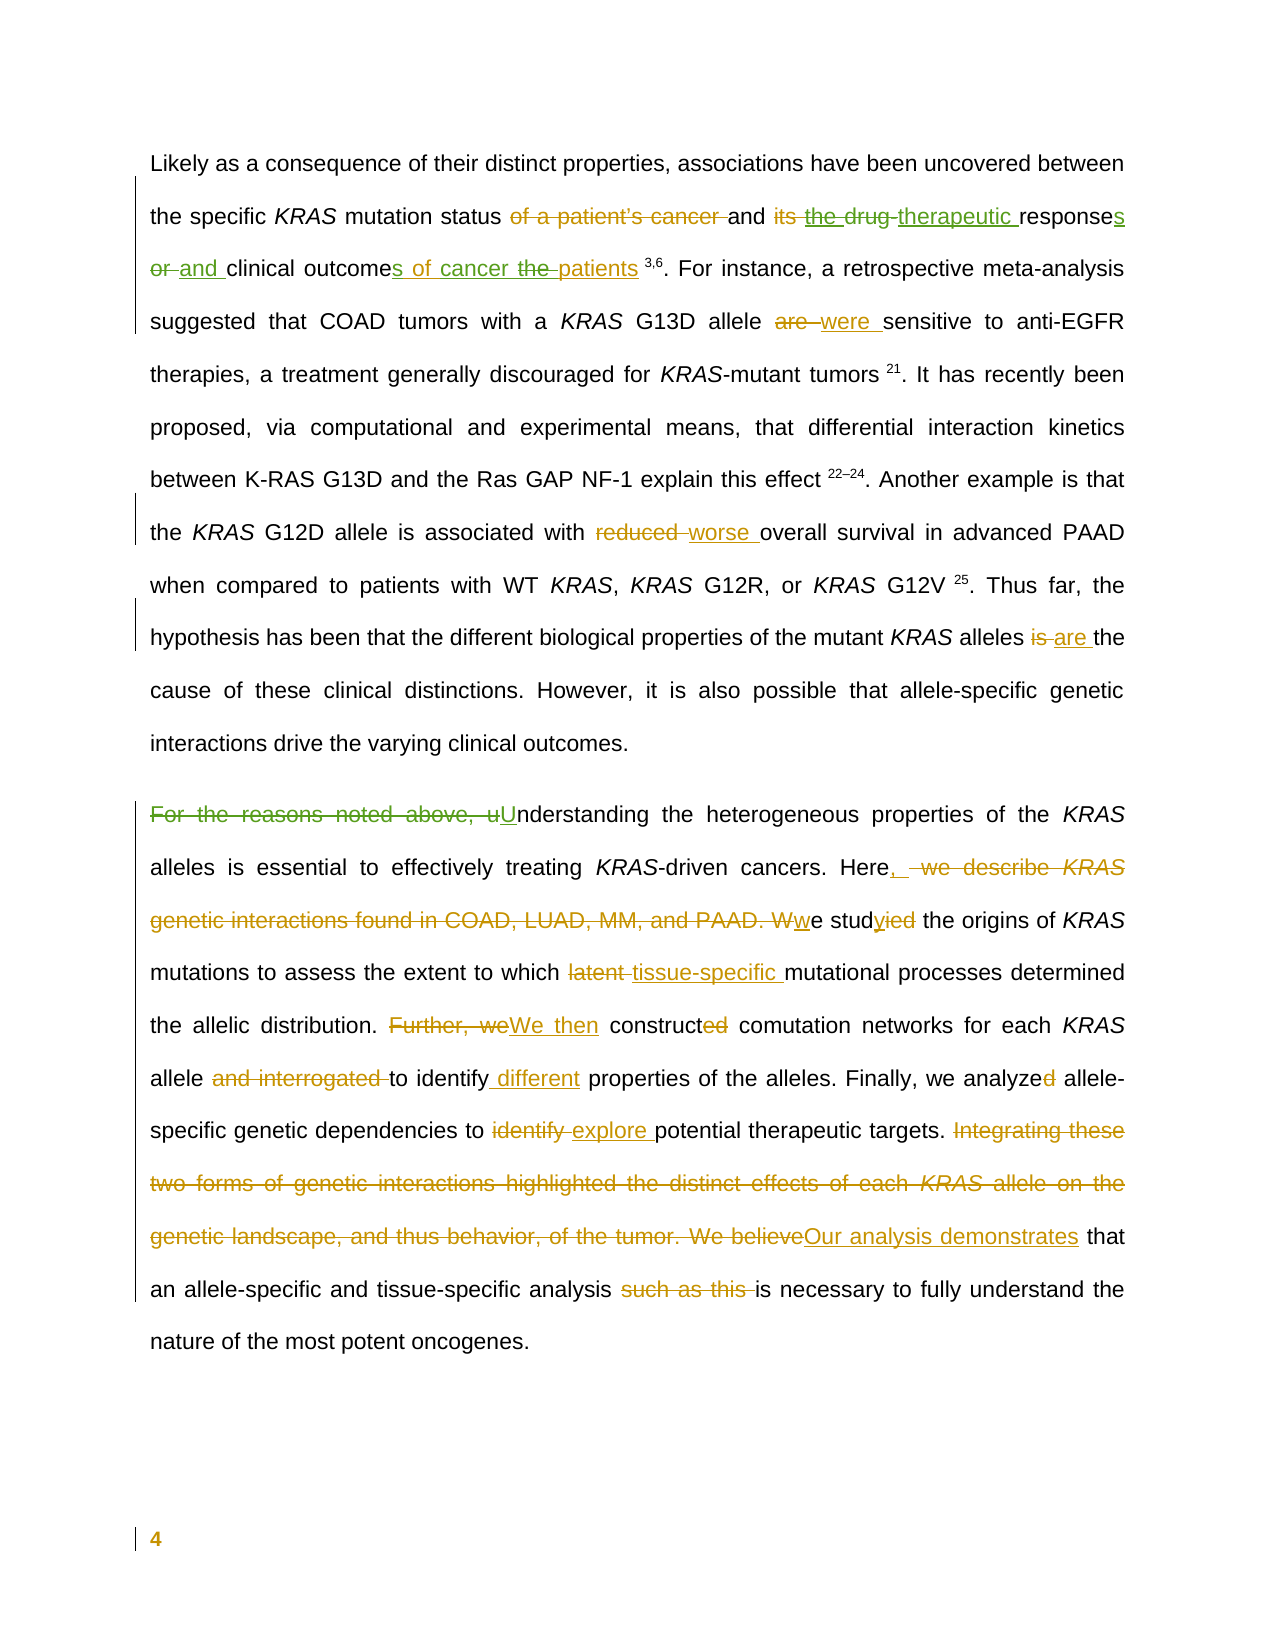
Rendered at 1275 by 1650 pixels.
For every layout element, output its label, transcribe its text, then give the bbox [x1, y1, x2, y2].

text nderstanding the heterogeneous properties of the KRAS alleles is essential to effectively treating KRAS-driven cancers. Heree stud the origins of KRAS mutations to assess the extent to which mutational processes determined the allelic distribution. construct comutation networks for each KRAS allele to identify properties of the alleles. Finally, we analyze allele-specific genetic dependencies to potential therapeutic targets. that an allele-specific and tissue-specific analysis is necessary to fully understand the nature of the most potent oncogenes. [150, 1186, 1125, 1355]
text Likely as a consequence of their distinct properties, associations have been uncovered between the specific KRAS mutation status and response clinical outcome . For instance, a retrospective meta-analysis suggested that COAD tumors with a KRAS G13D allele sensitive to anti-EGFR therapies, a treatment generally discouraged for KRAS-mutant tumors . It has recently been proposed, via computational and experimental means, that differential interaction kinetics between K-RAS G13D and the Ras GAP NF-1 explain this effect . Another example is that the KRAS G12D allele is associated with overall survival in advanced PAAD when compared to patients with WT KRAS, KRAS G12R, or KRAS G12V . Thus far, the hypothesis has been that the different biological properties of the mutant KRAS alleles the cause of these clinical distinctions. However, it is also possible that allele-specific genetic interactions drive the varying clinical outcomes. [150, 150, 1125, 756]
text nderstanding the heterogeneous properties of the KRAS alleles is essential to effectively treating KRAS-driven cancers. Heree stud the origins of KRAS mutations to assess the extent to which mutational processes determined the allelic distribution. construct comutation networks for each KRAS allele to identify properties of the alleles. Finally, we analyze allele-specific genetic dependencies to potential therapeutic targets. that an allele-specific and tissue-specific analysis is necessary to fully understand the nature of the most potent oncogenes. [150, 801, 1125, 1184]
